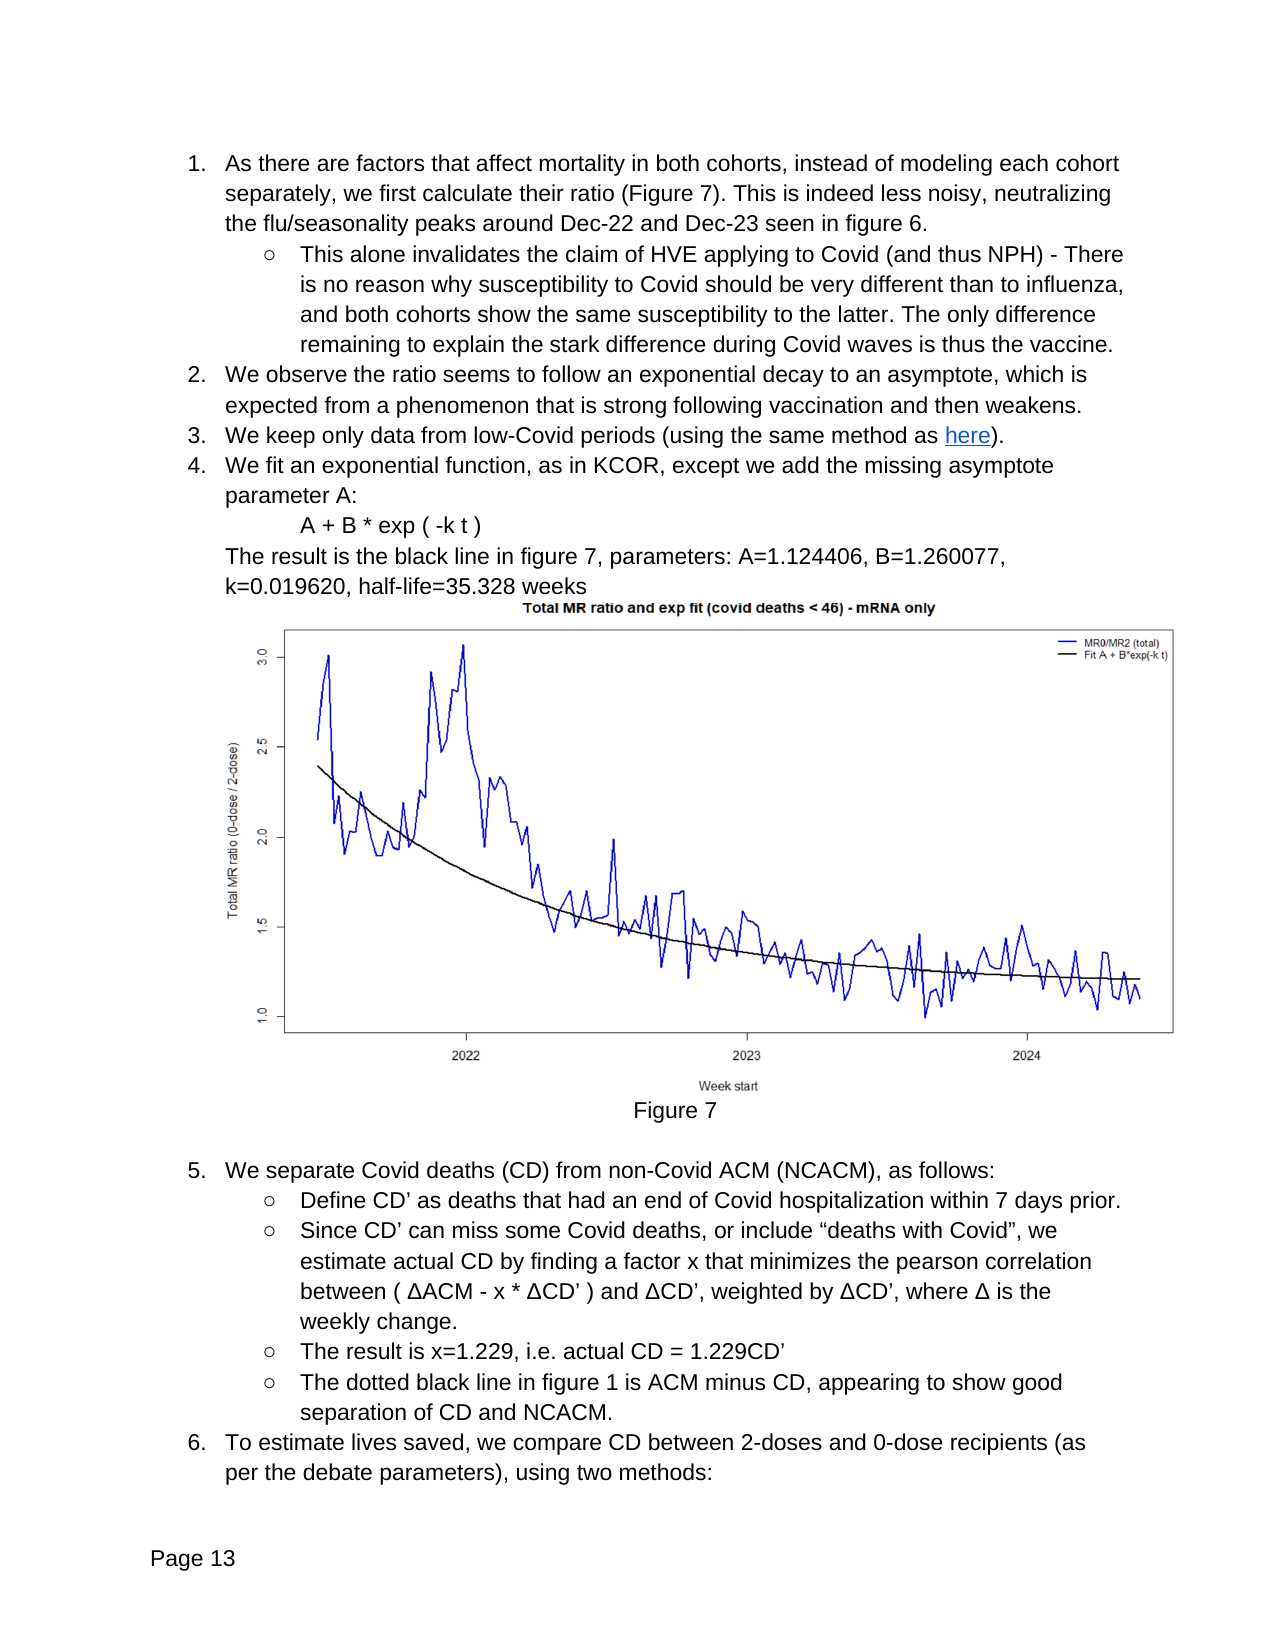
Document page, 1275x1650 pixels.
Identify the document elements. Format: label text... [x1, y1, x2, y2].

list As there are factors that affect mortality in both cohorts, instead of modeling each cohort separately, we first calculate their ratio (Figure 7). This is indeed less noisy, neutralizing the flu/seasonality peaks around Dec-22 and Dec-23 seen in figure 6. [187, 150, 1125, 237]
list Define CD’ as deaths that had an end of Covid hospitalization within 7 days prior. [262, 1187, 1125, 1213]
list We observe the ratio seems to follow an exponential decay to an asymptote, which is expected from a phenomenon that is strong following vaccination and then weakens. [187, 361, 1125, 418]
list We fit an exponential function, as in KCOR, except we add the missing asymptote parameter A: A + B * exp ( -k t ) The result is the black line in figure 7, parameters: A=1.124406, B=1.260077, k=0.019620, half-life=35.328 weeks [187, 452, 1125, 599]
list The result is x=1.229, i.e. actual CD = 1.229CD’ [262, 1338, 1125, 1364]
list To estimate lives saved, we compare CD between 2-doses and 0-dose recipients (as per the debate parameters), using two methods: [187, 1429, 1125, 1485]
list The dotted black line in figure 1 is ACM minus CD, appearing to show good separation of CD and NCACM. [262, 1368, 1125, 1425]
text Figure 7 [225, 1097, 1125, 1123]
list We separate Covid deaths (CD) from non-Covid ACM (NCACM), as follows: [187, 1157, 1125, 1183]
picture [225, 603, 1200, 1093]
list This alone invalidates the claim of HVE applying to Covid (and thus NPH) - There is no reason why susceptibility to Covid should be very different than to influenza, and both cohorts show the same susceptibility to the latter. The only difference remaining to explain the stark difference during Covid waves is thus the vaccine. [262, 241, 1125, 358]
list Since CD’ can miss some Covid deaths, or include “deaths with Covid”, we estimate actual CD by finding a factor x that minimizes the pearson correlation between ( ΔACM - x * ΔCD’ ) and ΔCD’, weighted by ΔCD’, where Δ is the weekly change. [262, 1217, 1125, 1334]
list We keep only data from low-Covid periods (using the same method as here). [187, 422, 1125, 448]
